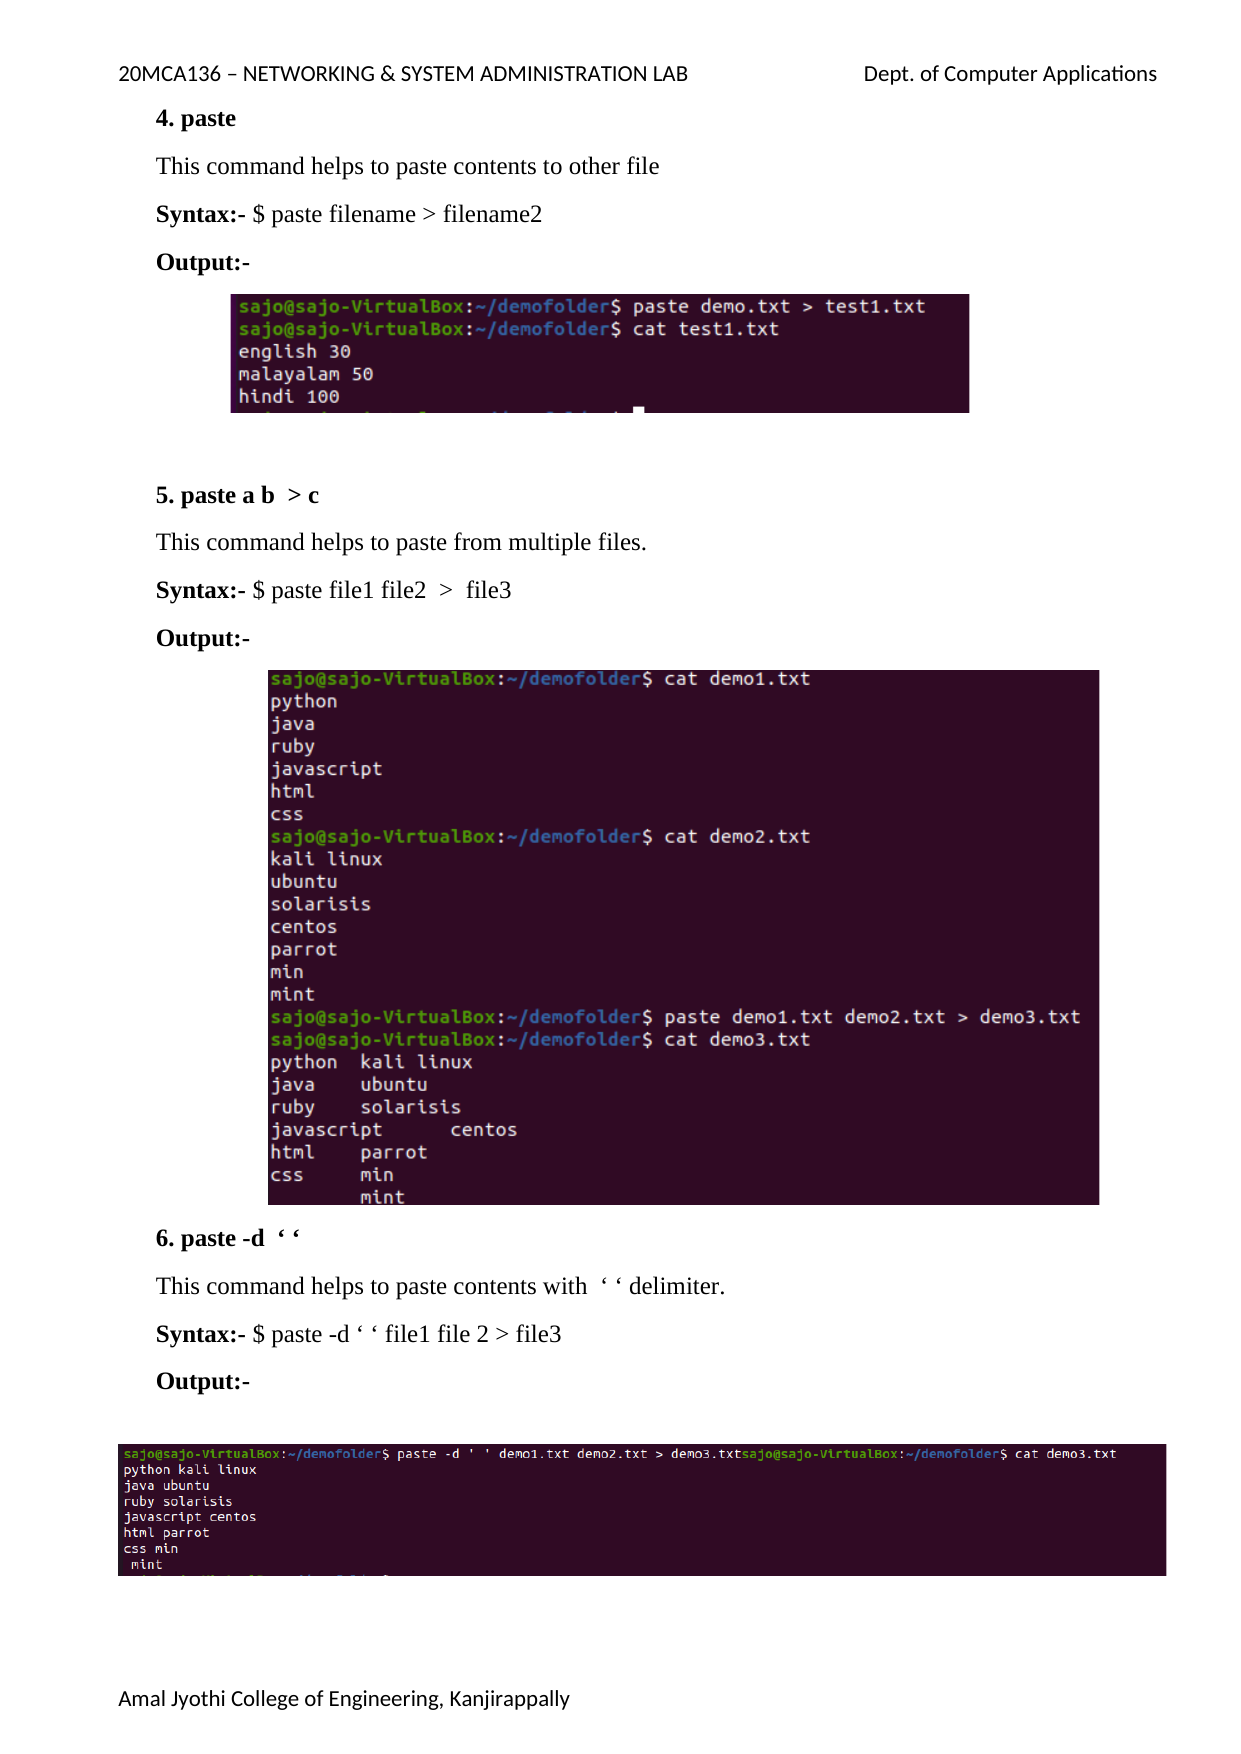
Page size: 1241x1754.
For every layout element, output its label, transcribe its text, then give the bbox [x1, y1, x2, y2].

picture [268, 670, 1100, 1205]
picture [230, 294, 970, 413]
text 4. paste [156, 103, 1167, 132]
text This command helps to paste from multiple files. [156, 527, 1167, 556]
text This command helps to paste contents to other file [156, 151, 1167, 180]
text Syntax:- $ paste file1 file2 > file3 [156, 575, 1167, 604]
text Syntax:- $ paste -d ‘ ‘ file1 file 2 > file3 [156, 1319, 1167, 1347]
text Output:- [156, 1366, 1167, 1395]
text 6. paste -d ‘ ‘ [156, 1223, 1167, 1252]
text 5. paste a b > c [156, 480, 1167, 508]
text Output:- [156, 623, 1167, 652]
text This command helps to paste contents with ‘ ‘ delimiter. [156, 1271, 1167, 1300]
text Output:- [156, 247, 1167, 275]
picture [118, 1444, 1167, 1576]
text Syntax:- $ paste filename > filename2 [156, 199, 1167, 228]
